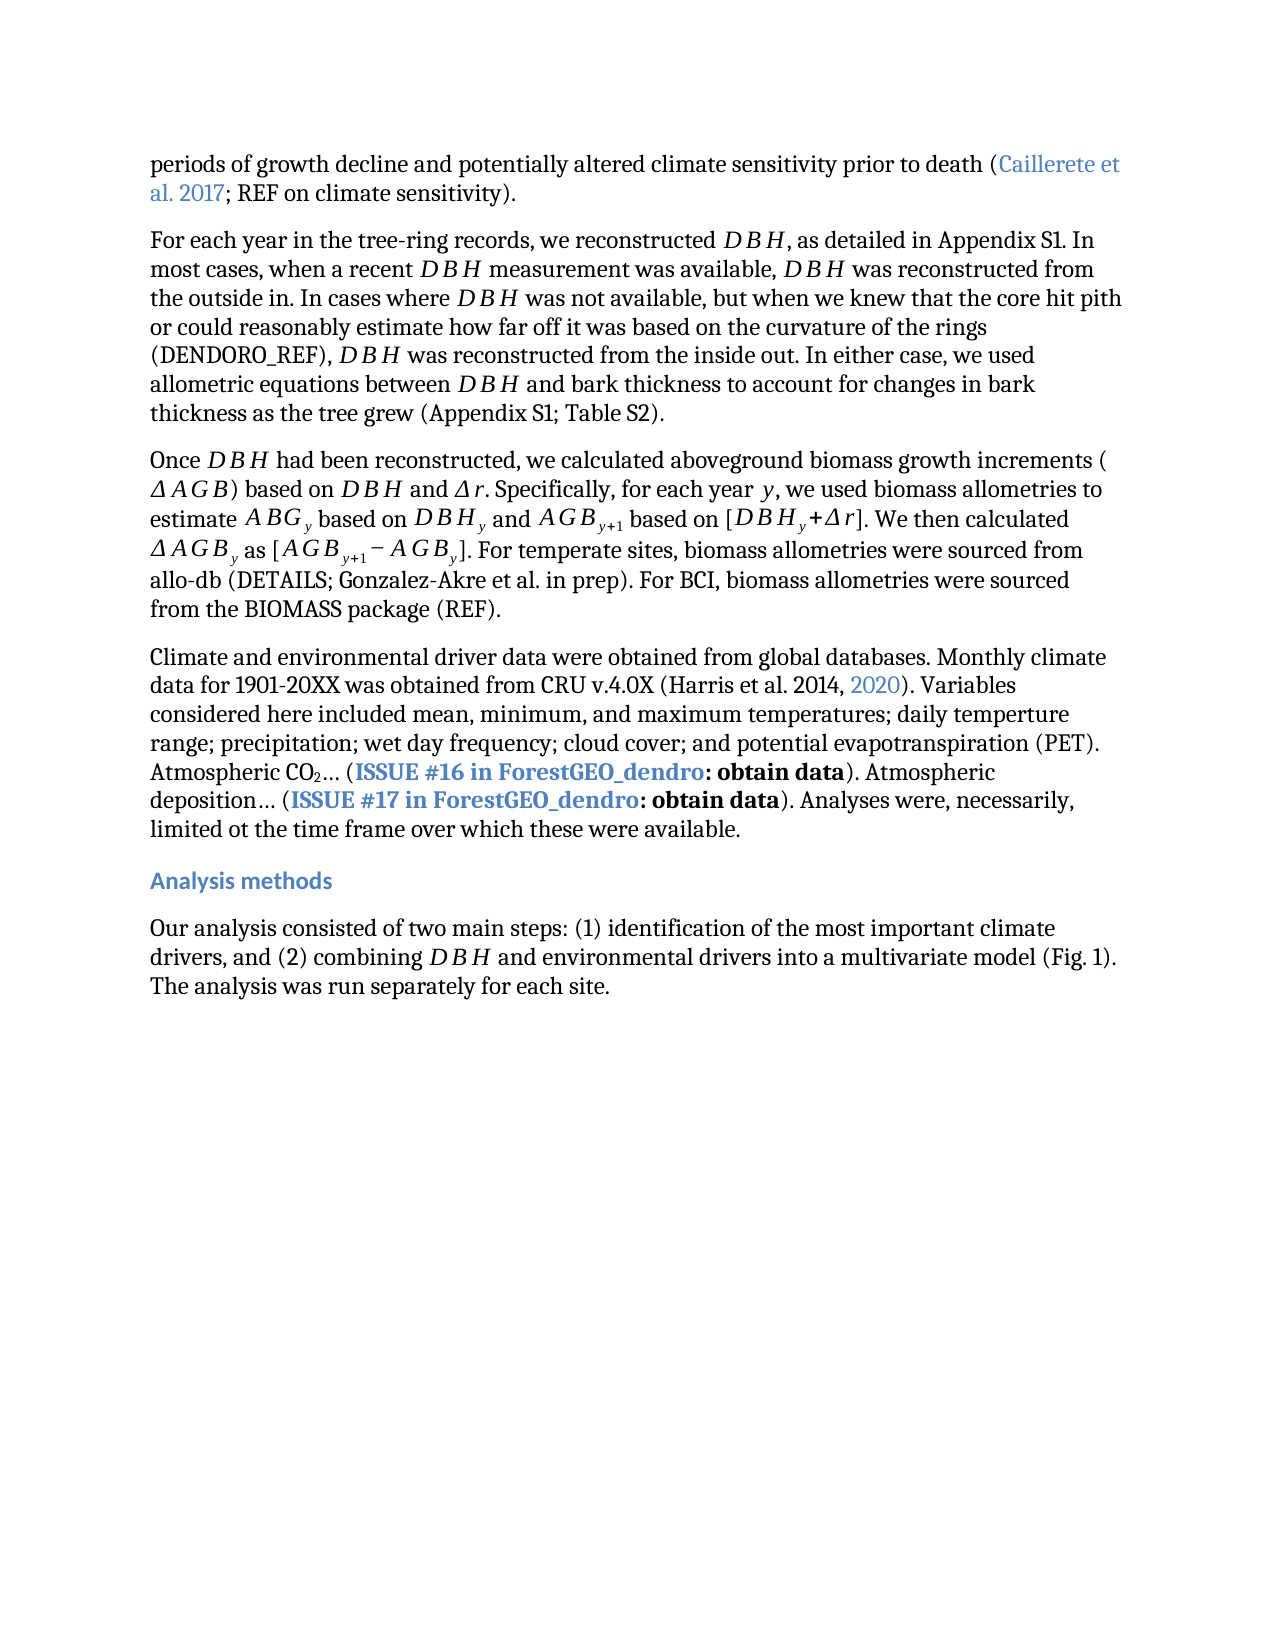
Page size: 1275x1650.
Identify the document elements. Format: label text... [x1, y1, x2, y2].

subtitle Analysis methods [150, 865, 1125, 895]
text For each year in the tree-ring records, we reconstructed , as detailed in Appendix S1. In most cases, when a recent measurement was available, was reconstructed from the outside in. In cases where was not available, but when we knew that the core hit pith or could reasonably estimate how far off it was based on the curvature of the rings (DENDORO_REF), was reconstructed from the inside out. In either case, we used allometric equations between and bark thickness to account for changes in bark thickness as the tree grew (Appendix S1; Table S2). [150, 226, 1125, 427]
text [150, 150, 1125, 207]
text Our analysis consisted of two main steps: (1) identification of the most important climate drivers, and (2) combining and environmental drivers into a multivariate model (Fig. 1). The analysis was run separately for each site. [150, 914, 1125, 1000]
text Once had been reconstructed, we calculated aboveground biomass growth increments () based on and . Specifically, for each year , we used biomass allometries to estimate based on and based on []. We then calculated as []. For temperate sites, biomass allometries were sourced from allo-db (DETAILS; Gonzalez-Akre et al. in prep). For BCI, biomass allometries were sourced from the BIOMASS package (REF). [150, 446, 1125, 624]
text Climate and environmental driver data were obtained from global databases. Monthly climate data for 1901-20XX was obtained from CRU v.4.0X (Harris et al. 2014, 2020). Variables considered here included mean, minimum, and maximum temperatures; daily temperture range; precipitation; wet day frequency; cloud cover; and potential evapotranspiration (PET). Atmospheric CO2… (ISSUE #16 in ForestGEO_dendro: obtain data). Atmospheric deposition… (ISSUE #17 in ForestGEO_dendro: obtain data). Analyses were, necessarily, limited ot the time frame over which these were available. [150, 643, 1125, 844]
